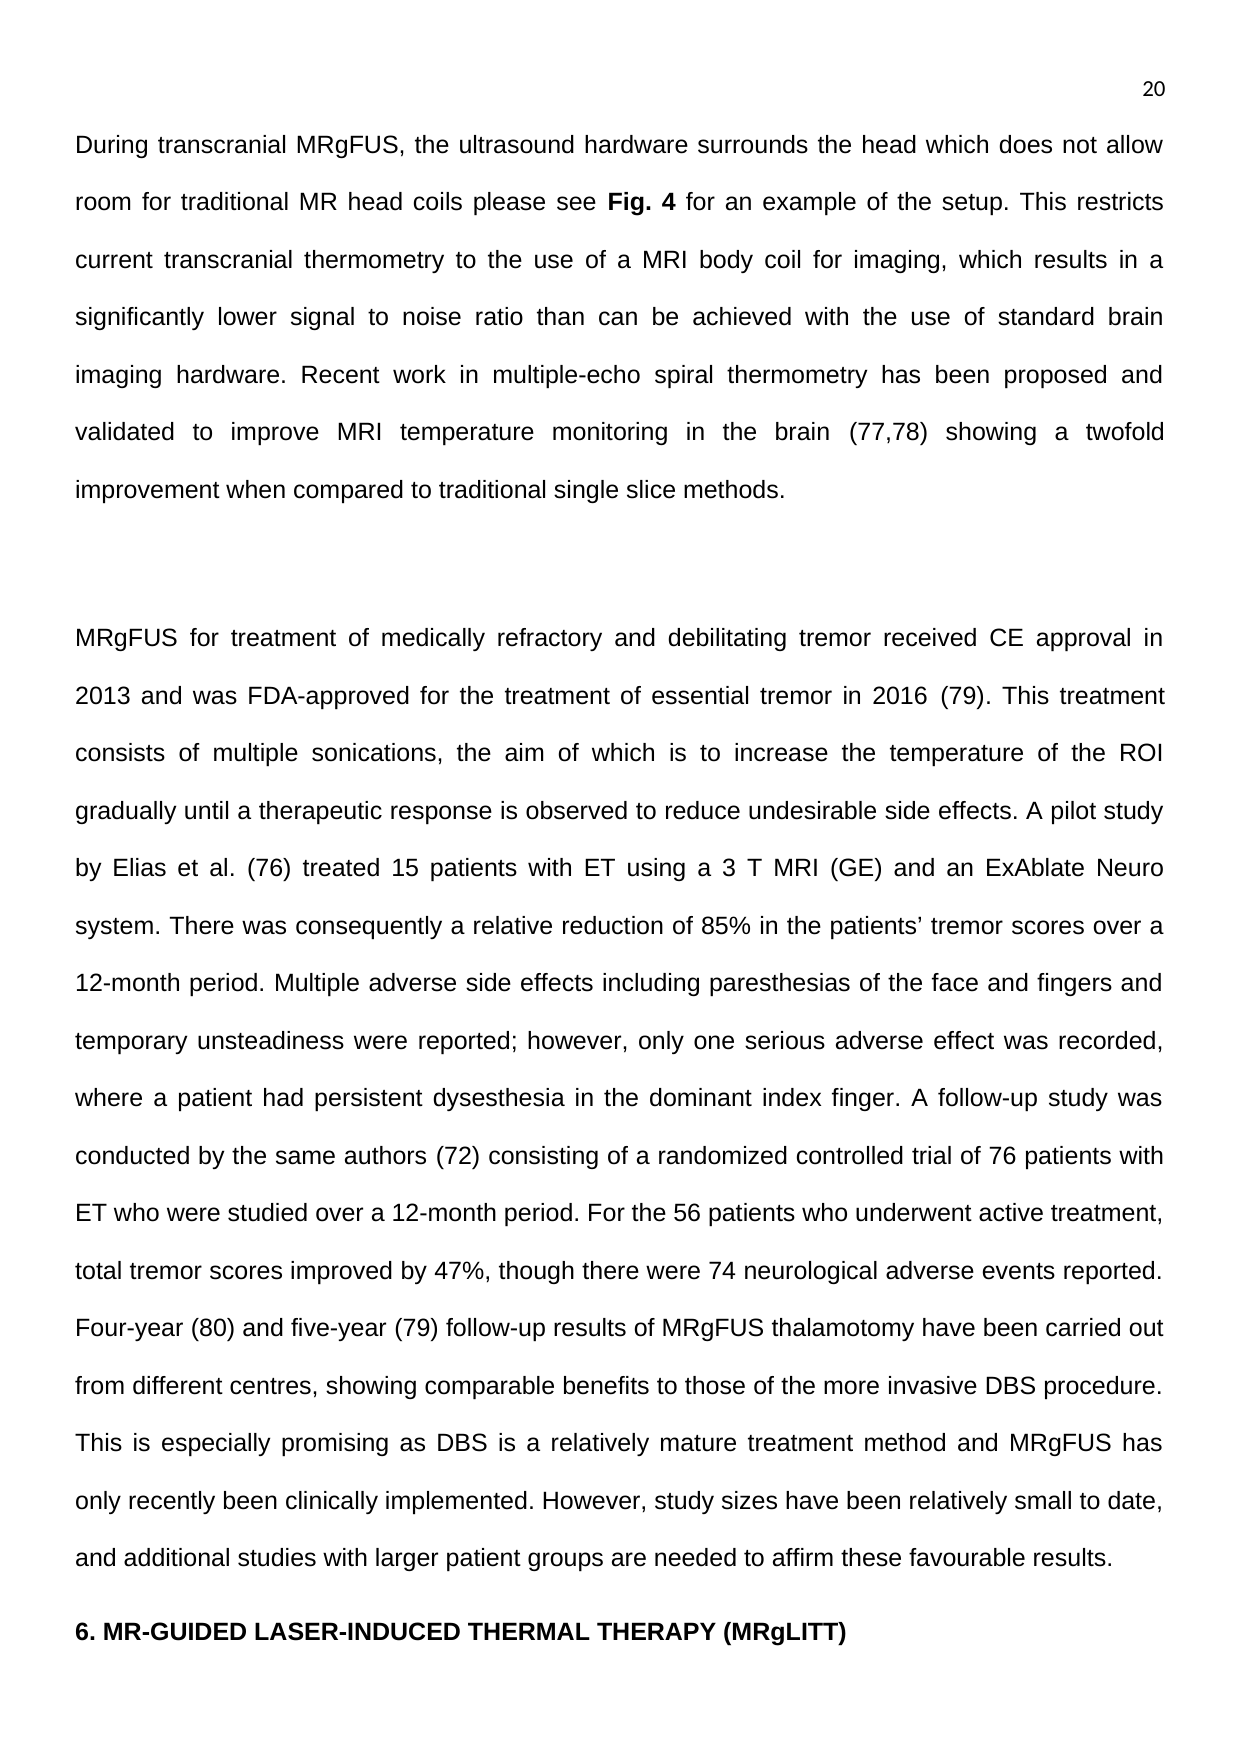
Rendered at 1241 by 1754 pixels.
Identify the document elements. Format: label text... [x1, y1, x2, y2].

text 6. MR-GUIDED LASER-INDUCED THERMAL THERAPY (MRgLITT) [75, 1617, 1165, 1646]
text MRgFUS for treatment of medically refractory and debilitating tremor received CE approval in 2013 and was FDA-approved for the treatment of essential tremor in 2016 (79). This treatment consists of multiple sonications, the aim of which is to increase the temperature of the ROI gradually until a therapeutic response is observed to reduce undesirable side effects. A pilot study by Elias et al. (76) treated 15 patients with ET using a 3 T MRI (GE) and an ExAblate Neuro system. There was consequently a relative reduction of 85% in the patients’ tremor scores over a 12-month period. Multiple adverse side effects including paresthesias of the face and fingers and temporary unsteadiness were reported; however, only one serious adverse effect was recorded, where a patient had persistent dysesthesia in the dominant index finger. A follow-up study was conducted by the same authors (72) consisting of a randomized controlled trial of 76 patients with ET who were studied over a 12-month period. For the 56 patients who underwent active treatment, total tremor scores improved by 47%, though there were 74 neurological adverse events reported. Four-year (80) and five-year (79) follow-up results of MRgFUS thalamotomy have been carried out from different centres, showing comparable benefits to those of the more invasive DBS procedure. This is especially promising as DBS is a relatively mature treatment method and MRgFUS has only recently been clinically implemented. However, study sizes have been relatively small to date, and additional studies with larger patient groups are needed to affirm these favourable results. [75, 623, 1165, 1572]
text During transcranial MRgFUS, the ultrasound hardware surrounds the head which does not allow room for traditional MR head coils please see Fig. 4 for an example of the setup. This restricts current transcranial thermometry to the use of a MRI body coil for imaging, which results in a significantly lower signal to noise ratio than can be achieved with the use of standard brain imaging hardware. Recent work in multiple-echo spiral thermometry has been proposed and validated to improve MRI temperature monitoring in the brain (77,78) showing a twofold improvement when compared to traditional single slice methods. [75, 130, 1165, 503]
